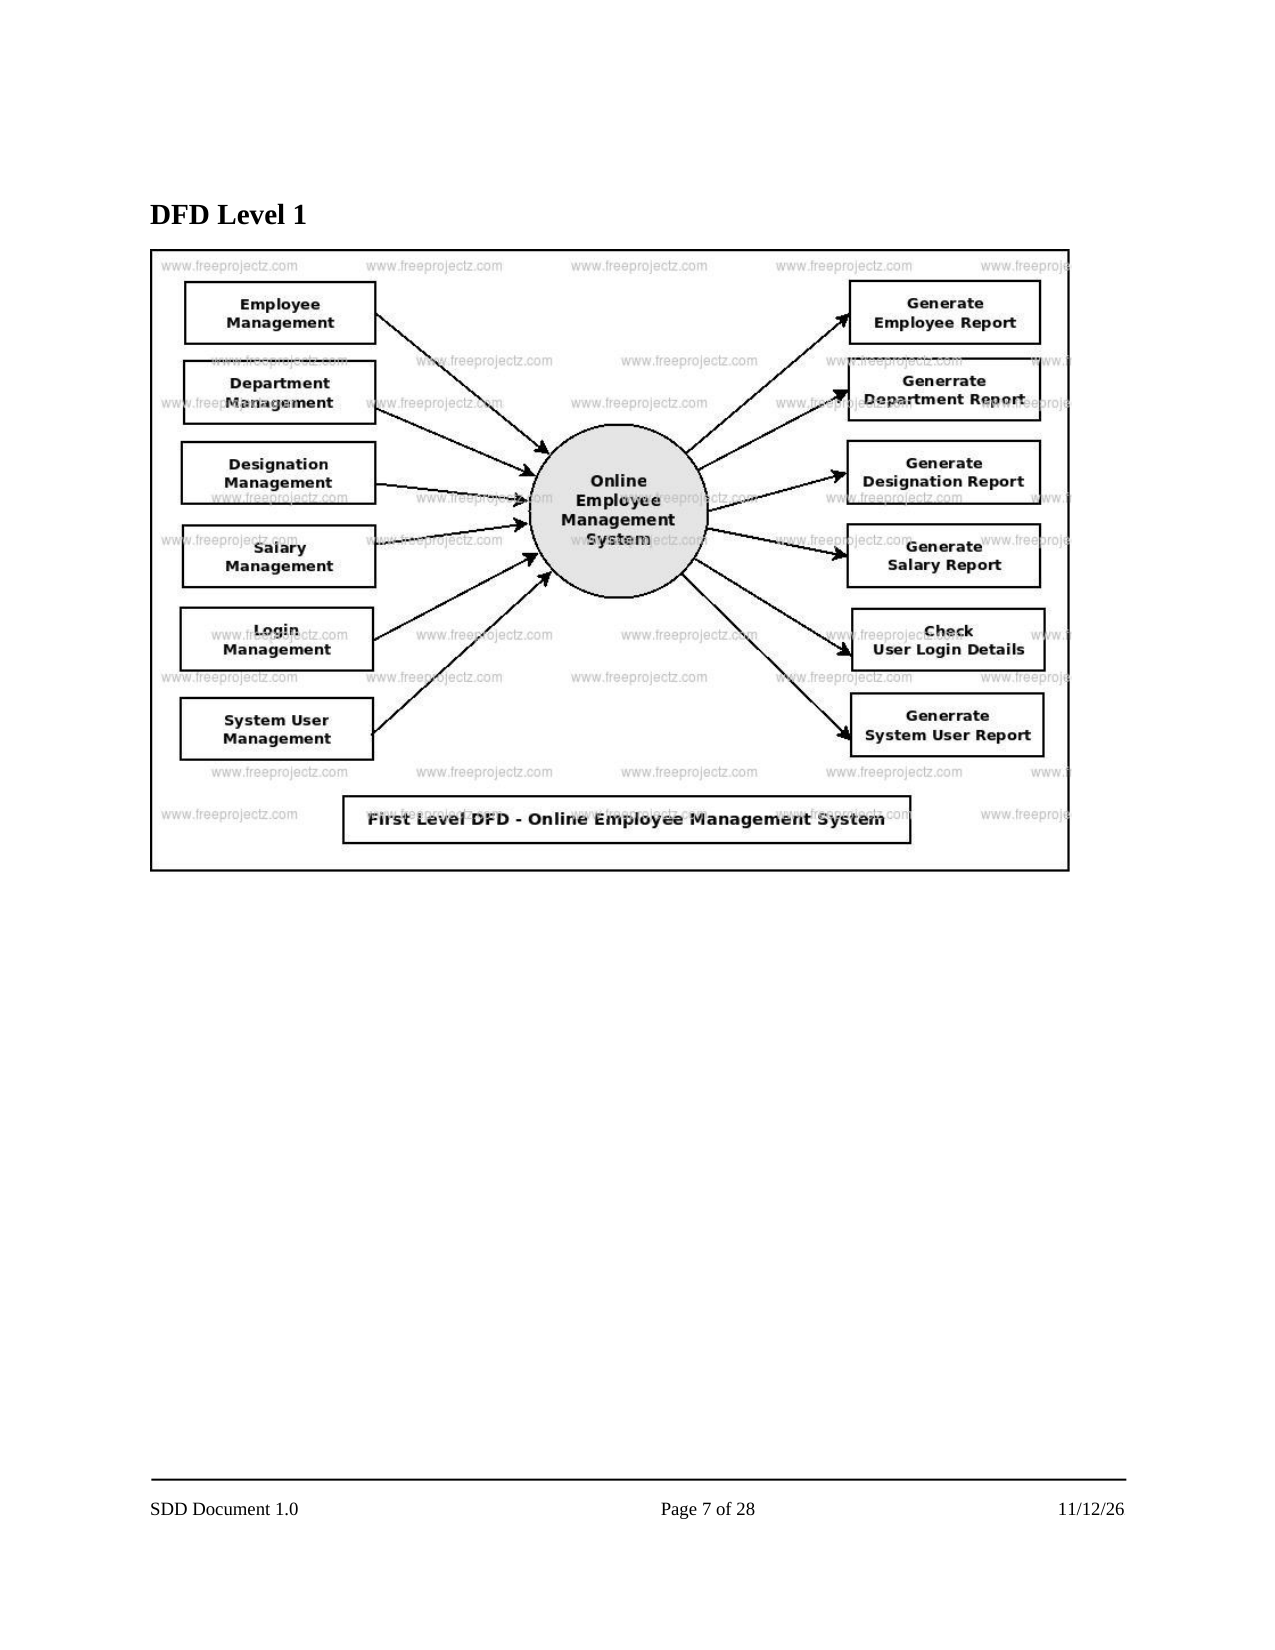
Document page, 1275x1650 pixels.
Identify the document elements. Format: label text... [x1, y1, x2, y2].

text DFD Level 1 [150, 197, 1125, 230]
